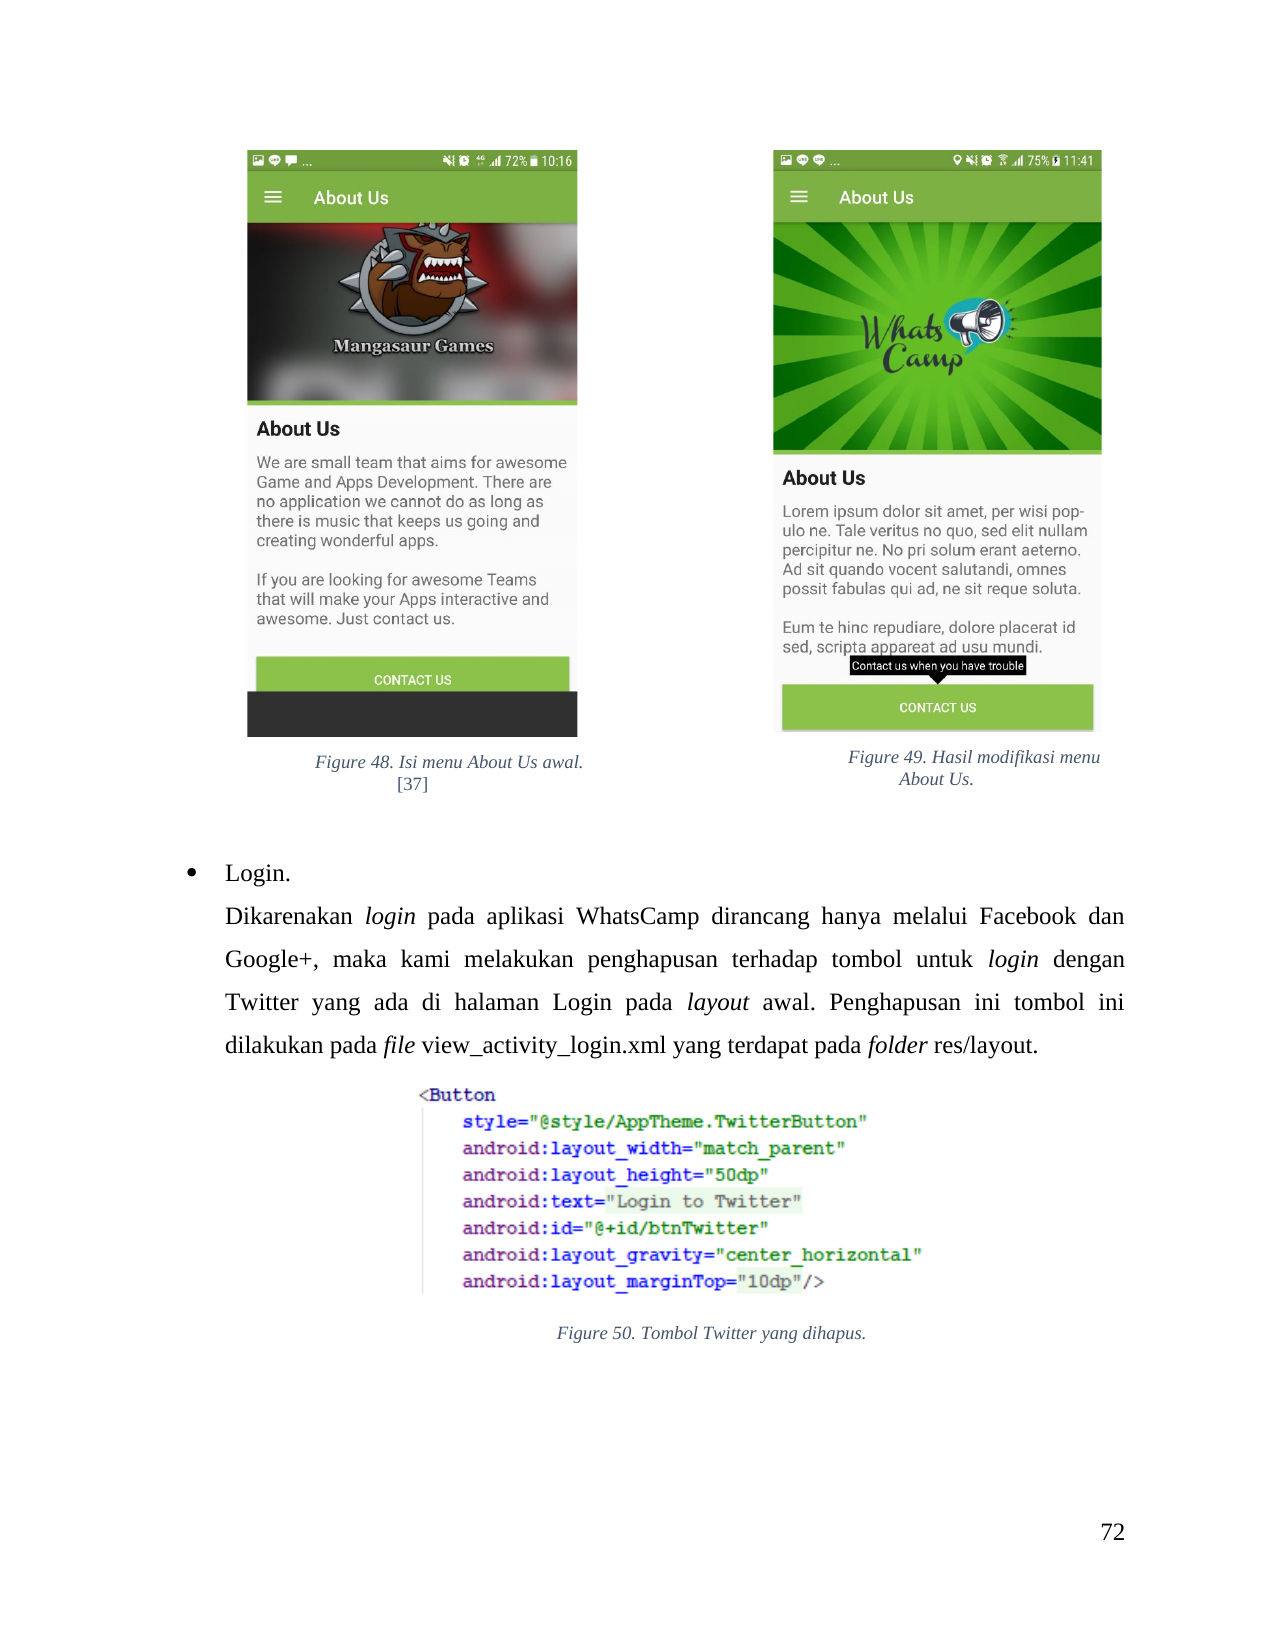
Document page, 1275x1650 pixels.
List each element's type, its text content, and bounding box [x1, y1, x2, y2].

picture [408, 1073, 942, 1308]
text Figure 49. Hasil modifikasi menu About Us. [750, 746, 1125, 789]
list Login. [187, 858, 1125, 887]
text Figure 48. Isi menu About Us awal. [37] [225, 751, 600, 794]
text Figure 50. Tombol Twitter yang dihapus. [225, 1322, 1125, 1344]
picture [773, 150, 1102, 732]
picture [247, 150, 578, 737]
text Dikarenakan login pada aplikasi WhatsCamp dirancang hanya melalui Facebook dan Google+, maka kami melakukan penghapusan terhadap tombol untuk login dengan Twitter yang ada di halaman Login pada layout awal. Penghapusan ini tombol ini dilakukan pada file view_activity_login.xml yang terdapat pada folder res/layout. [225, 901, 1125, 1059]
